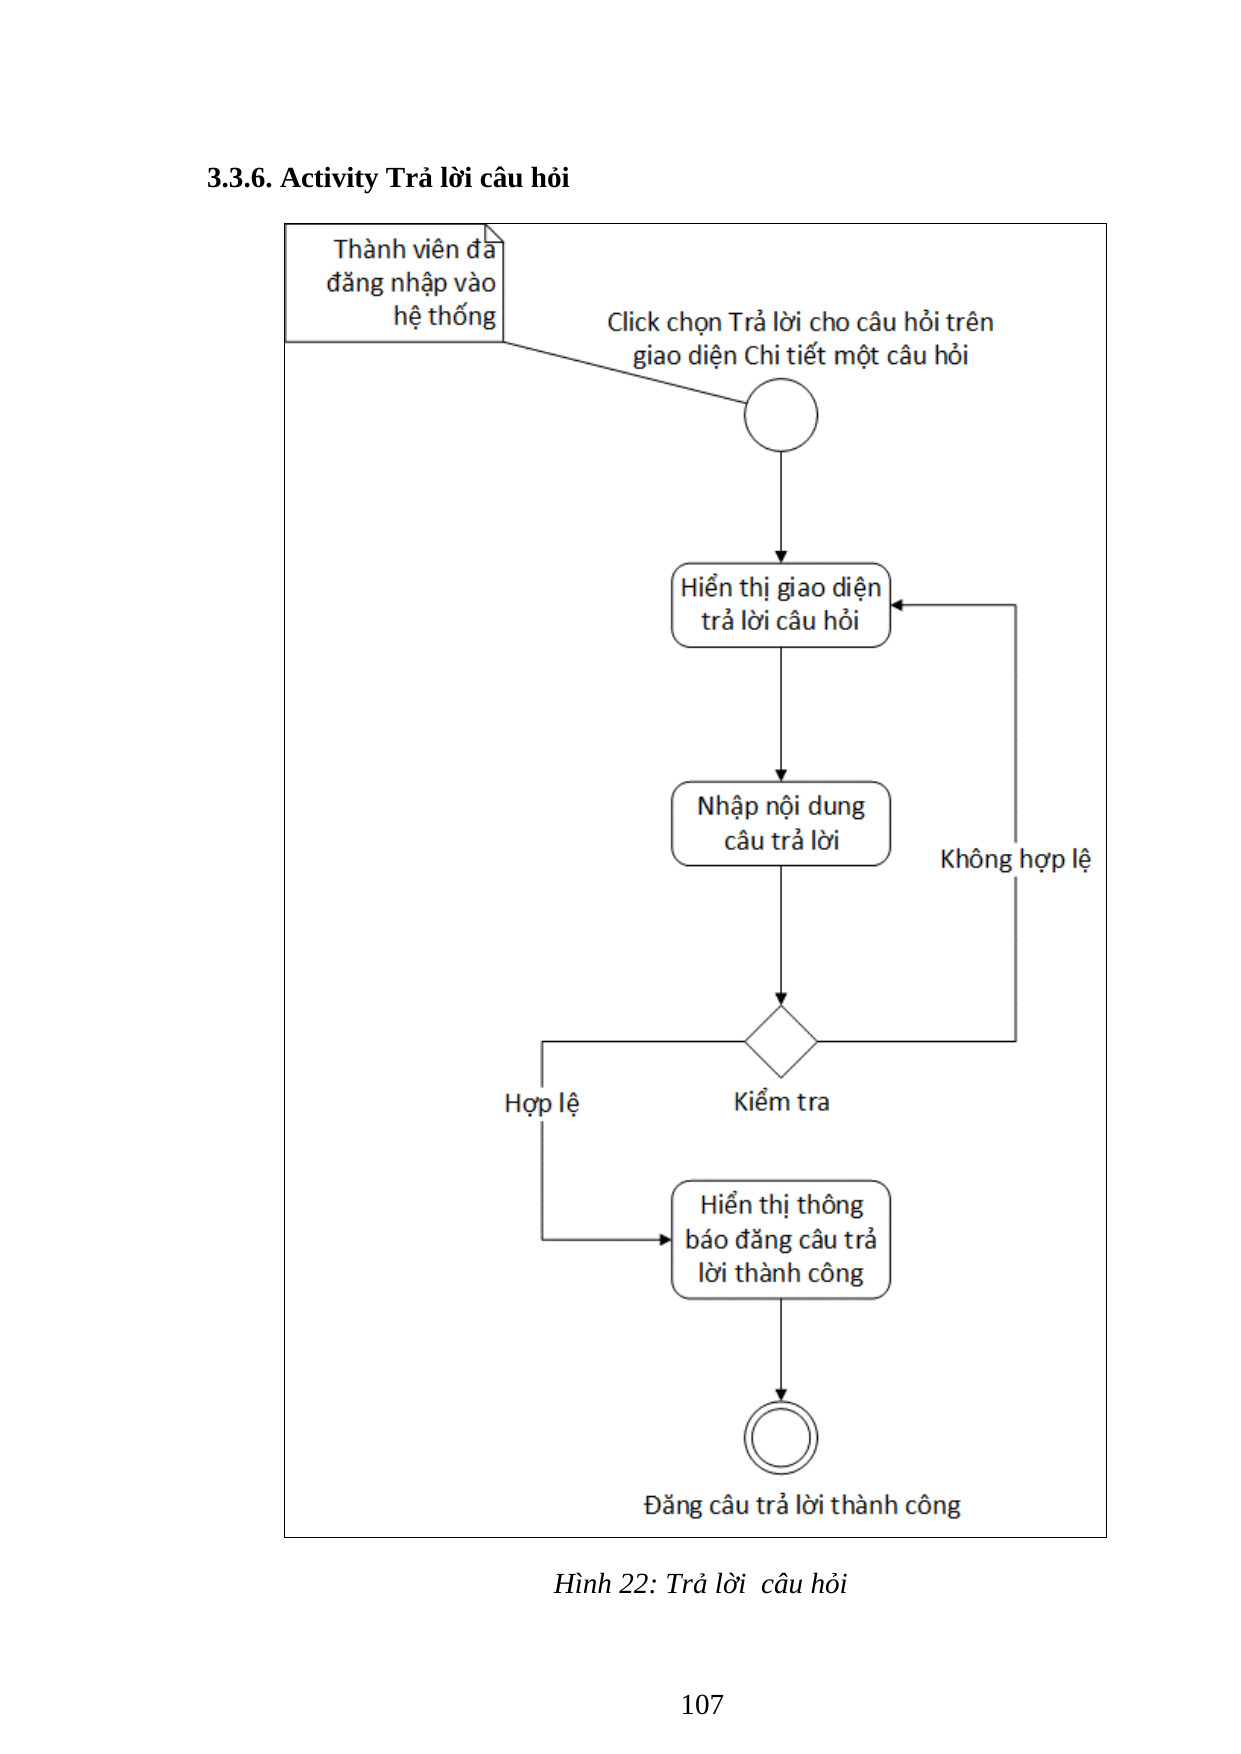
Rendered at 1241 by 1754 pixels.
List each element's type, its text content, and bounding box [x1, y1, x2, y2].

picture [285, 224, 1106, 1537]
subtitle Activity Trả lời câu hỏi [207, 160, 1122, 194]
text Hình 22: Trả lời câu hỏi [207, 1566, 1122, 1600]
